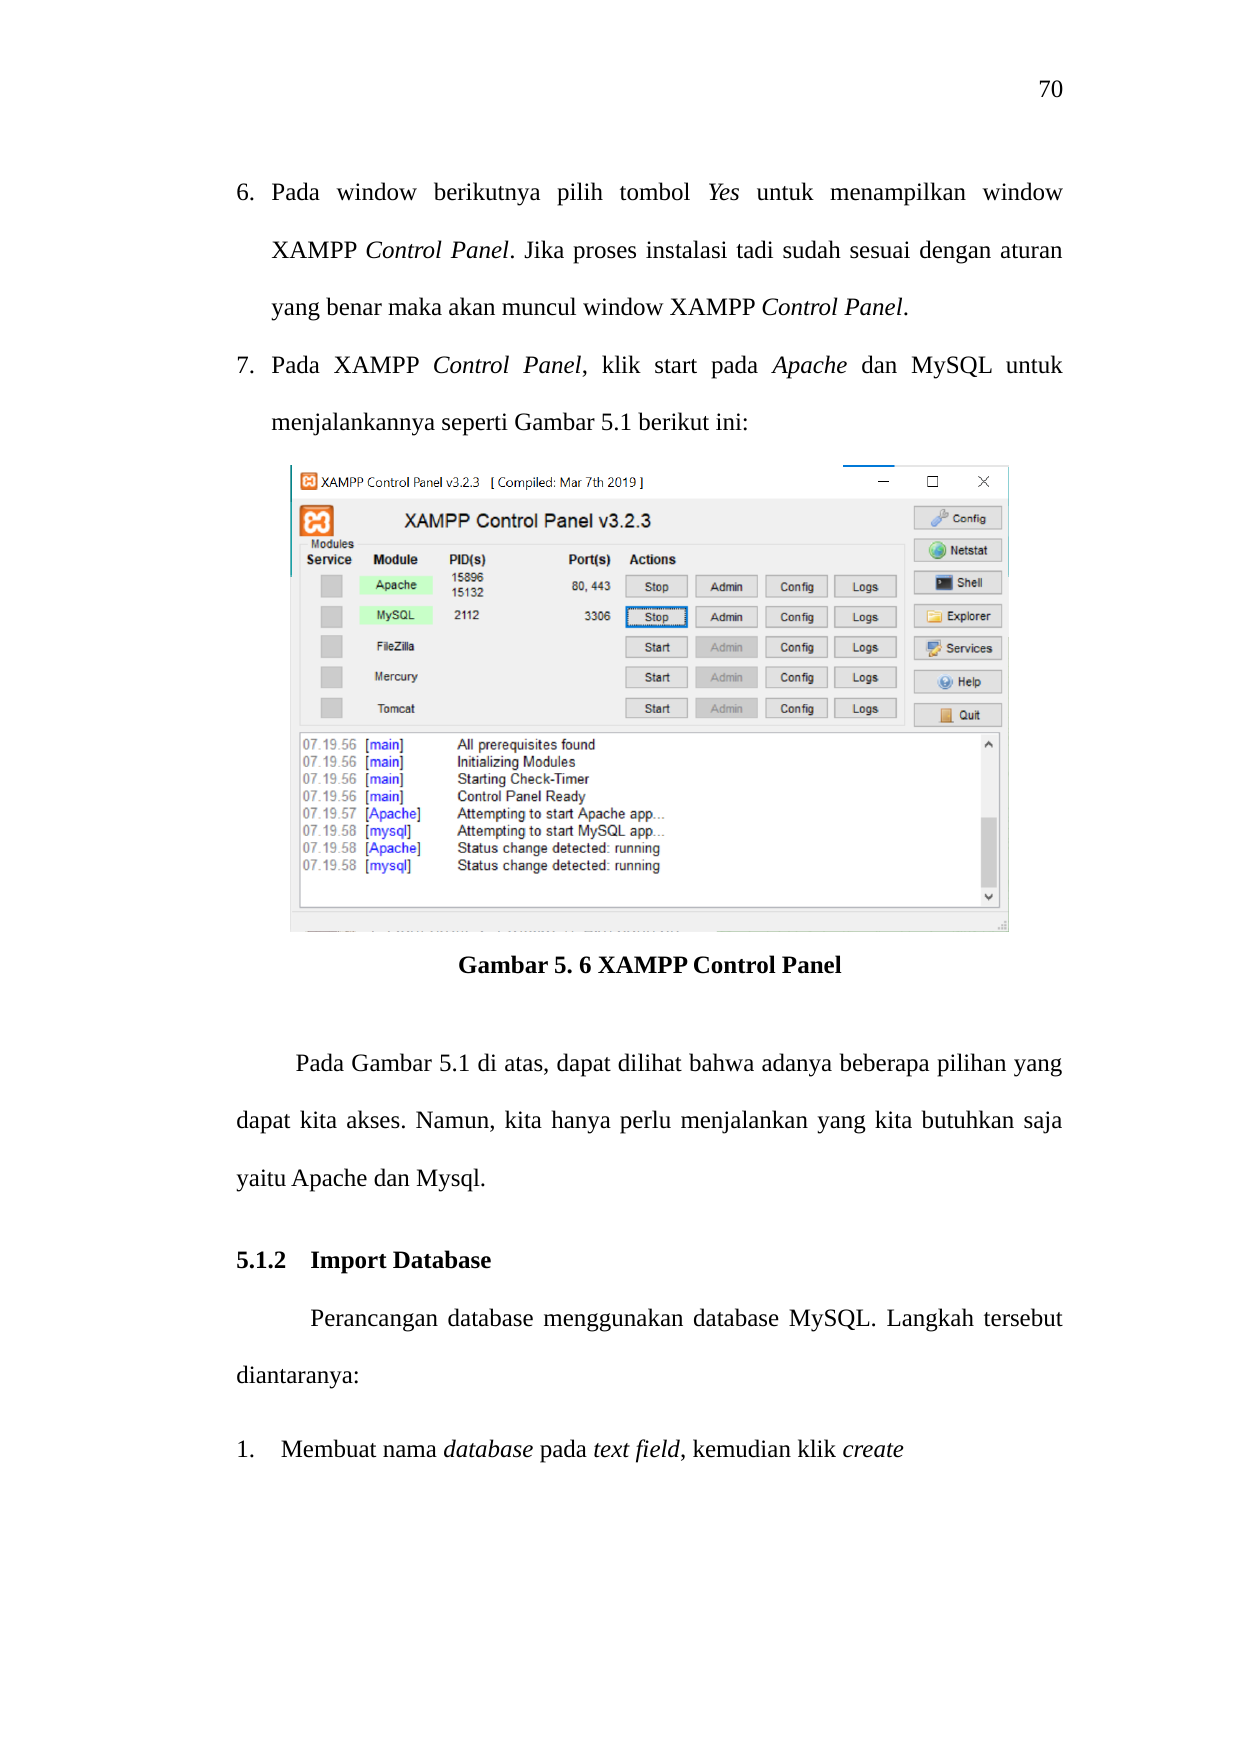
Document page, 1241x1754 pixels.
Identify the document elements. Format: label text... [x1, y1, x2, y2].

picture [290, 465, 1009, 932]
text Pada Gambar 5.1 di atas, dapat dilihat bahwa adanya beberapa pilihan yang dapat kita akses. Namun, kita hanya perlu menjalankan yang kita butuhkan saja yaitu Apache dan Mysql. [236, 1048, 1063, 1192]
list Pada XAMPP Control Panel, klik start pada Apache dan MySQL untuk menjalankannya seperti Gambar 5.1 berikut ini: [236, 350, 1063, 436]
subtitle 5.1.2 Import Database [236, 1245, 1063, 1274]
list Membuat nama database pada text field, kemudian klik create [236, 1434, 1063, 1463]
text Perancangan database menggunakan database MySQL. Langkah tersebut diantaranya: [236, 1303, 1063, 1389]
list Pada window berikutnya pilih tombol Yes untuk menampilkan window XAMPP Control Panel. Jika proses instalasi tadi sudah sesuai dengan aturan yang benar maka akan muncul window XAMPP Control Panel. [236, 177, 1063, 321]
text Gambar 5. 6 XAMPP Control Panel [236, 951, 1063, 979]
